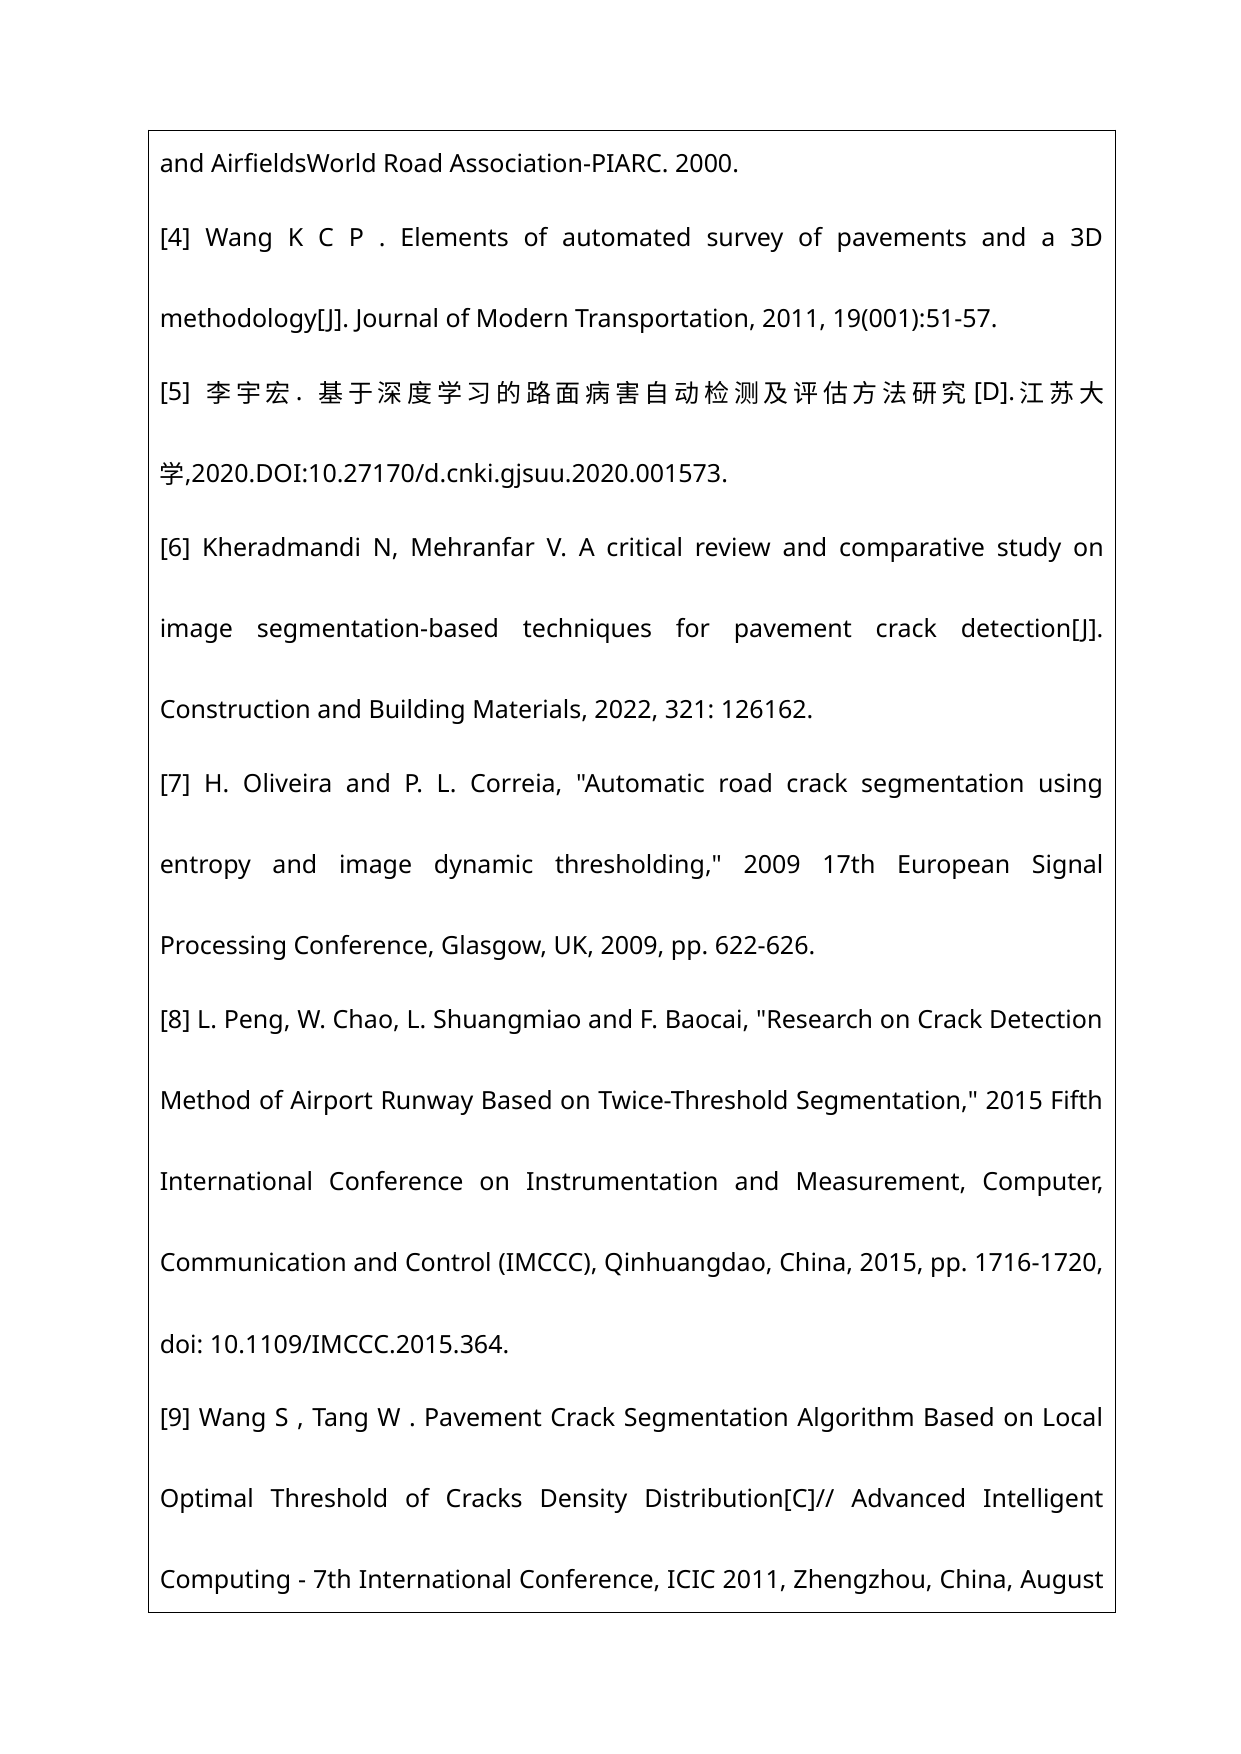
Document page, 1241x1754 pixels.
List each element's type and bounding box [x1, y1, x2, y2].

table_header [149, 131, 1115, 1612]
